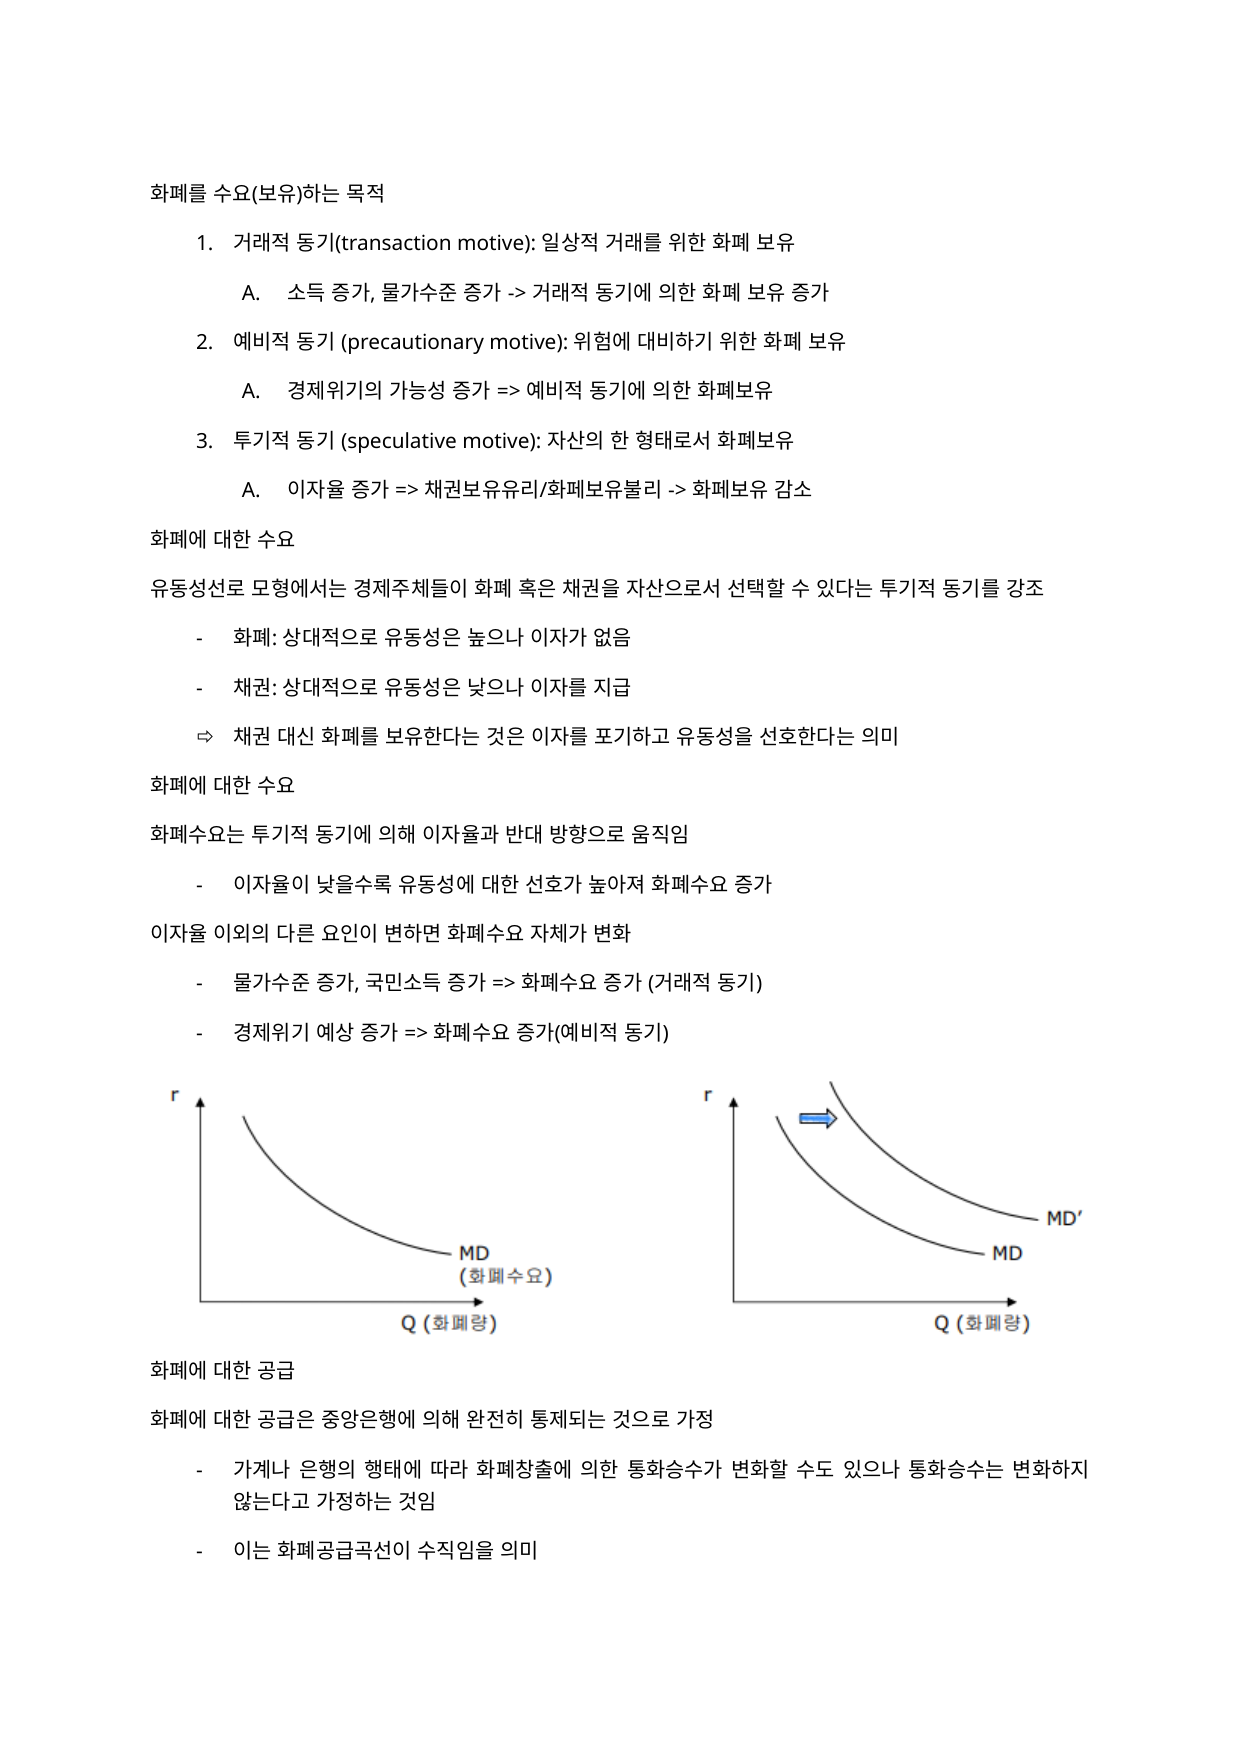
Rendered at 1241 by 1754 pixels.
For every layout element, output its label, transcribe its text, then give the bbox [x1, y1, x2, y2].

list 예비적 동기 (precautionary motive): 위험에 대비하기 위한 화폐 보유 [196, 325, 1090, 356]
text 화폐에 대한 공급 [150, 1354, 1090, 1384]
text 화폐에 대한 공급은 중앙은행에 의해 완전히 통제되는 것으로 가정 [150, 1403, 1090, 1434]
text 화폐수요는 투기적 동기에 의해 이자율과 반대 방향으로 움직임 [150, 819, 1090, 849]
text 이자율 이외의 다른 요인이 변하면 화폐수요 자체가 변화 [150, 917, 1090, 947]
list 이는 화폐공급곡선이 수직임을 의미 [196, 1535, 1090, 1565]
list 거래적 동기(transaction motive): 일상적 거래를 위한 화폐 보유 [196, 227, 1090, 257]
text 화폐에 대한 수요 [150, 523, 1090, 553]
list 물가수준 증가, 국민소득 증가 => 화폐수요 증가 (거래적 동기) [196, 967, 1090, 997]
text 화폐에 대한 수요 [150, 769, 1090, 799]
list 이자율이 낮을수록 유동성에 대한 선호가 높아져 화폐수요 증가 [196, 868, 1090, 898]
list 이자율 증가 => 채권보유유리/화페보유불리 -> 화페보유 감소 [242, 473, 1090, 504]
list 투기적 동기 (speculative motive): 자산의 한 형태로서 화폐보유 [196, 424, 1090, 454]
list 경제위기의 가능성 증가 => 예비적 동기에 의한 화폐보유 [242, 375, 1090, 405]
list 채권: 상대적으로 유동성은 낮으나 이자를 지급 [196, 671, 1090, 701]
text 유동성선로 모형에서는 경제주체들이 화폐 혹은 채권을 자산으로서 선택할 수 있다는 투기적 동기를 강조 [150, 572, 1090, 602]
list 채권 대신 화폐를 보유한다는 것은 이자를 포기하고 유동성을 선호한다는 의미 [196, 720, 1090, 750]
list 화폐: 상대적으로 유동성은 높으나 이자가 없음 [196, 621, 1090, 652]
list 경제위기 예상 증가 => 화폐수요 증가(예비적 동기) [196, 1016, 1090, 1046]
list 가계나 은행의 행태에 따라 화폐창출에 의한 통화승수가 변화할 수도 있으나 통화승수는 변화하지 않는다고 가정하는 것임 [196, 1453, 1090, 1516]
picture [150, 1065, 1091, 1336]
text 화폐를 수요(보유)하는 목적 [150, 177, 1090, 207]
list 소득 증가, 물가수준 증가 -> 거래적 동기에 의한 화폐 보유 증가 [242, 276, 1090, 306]
